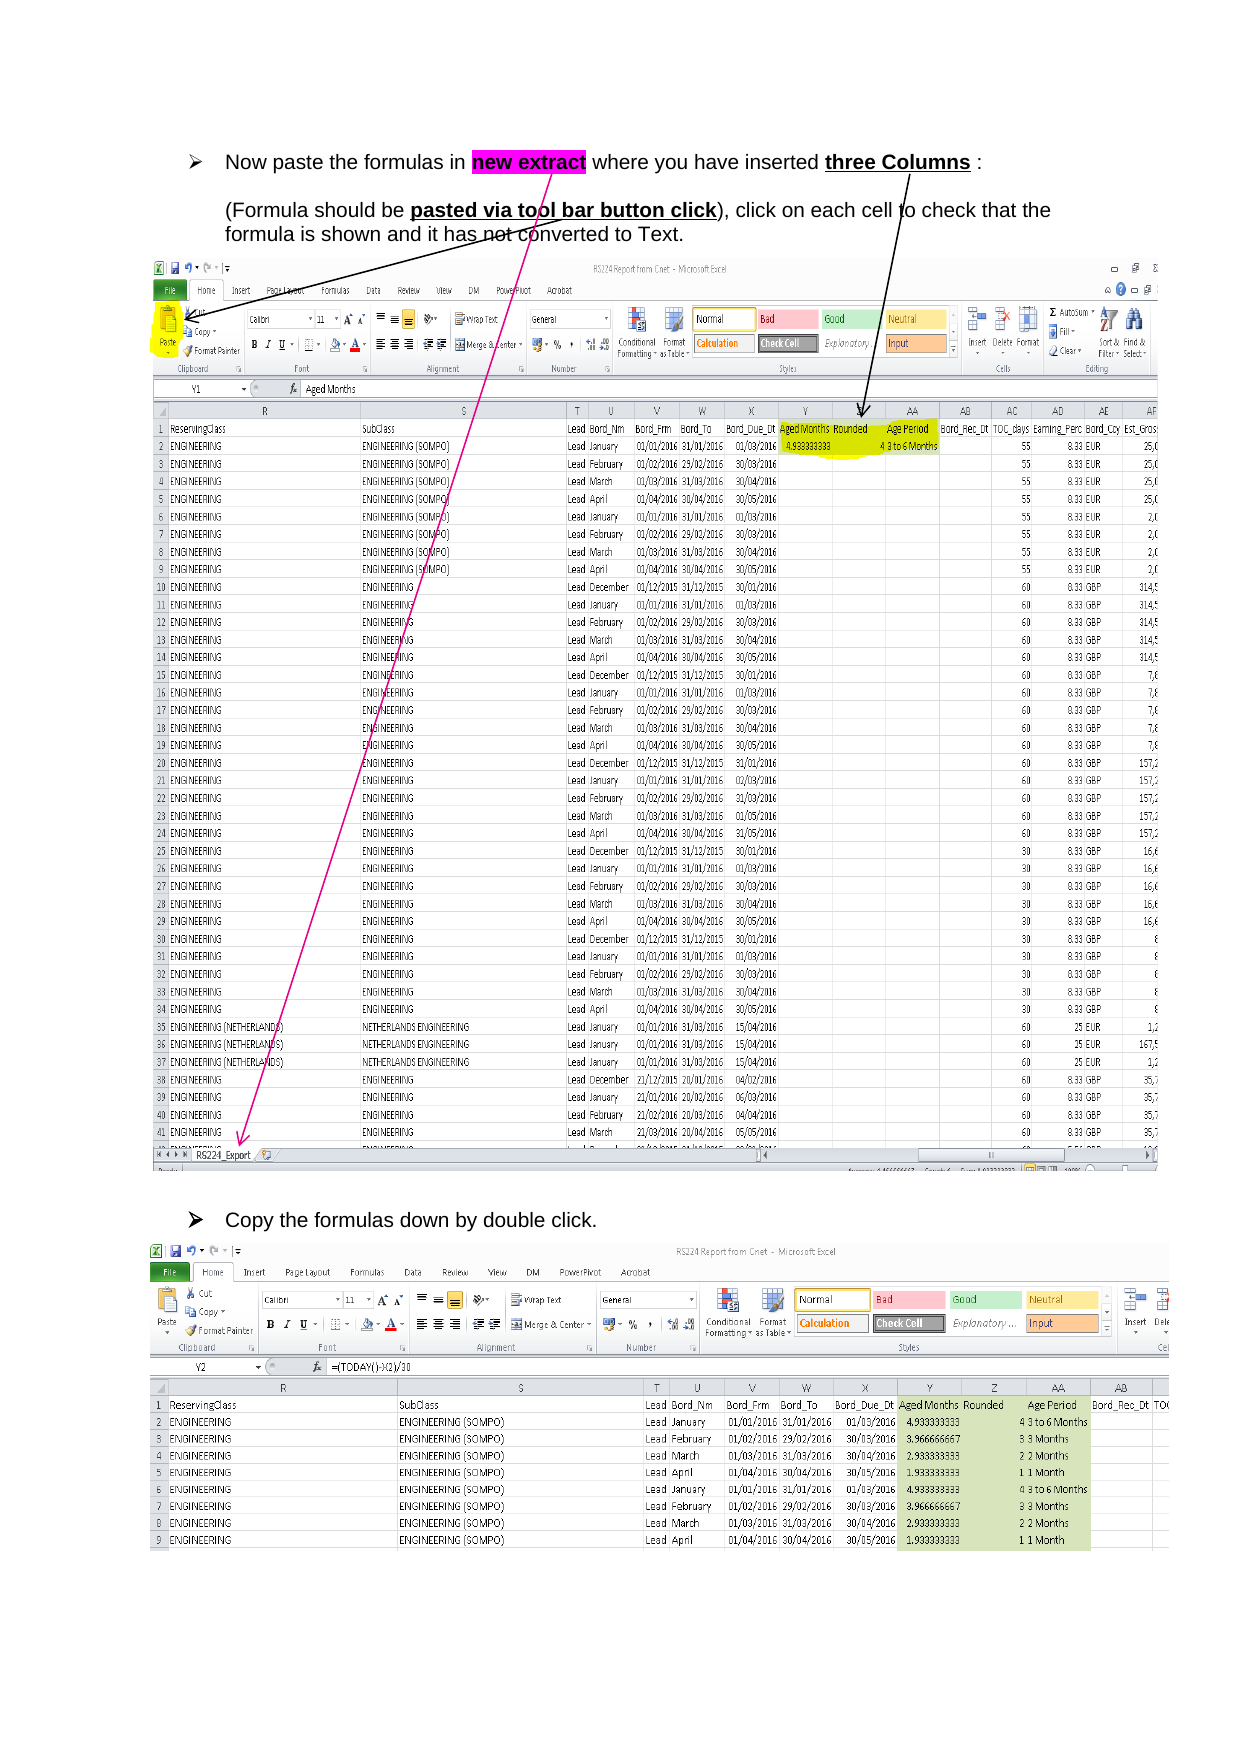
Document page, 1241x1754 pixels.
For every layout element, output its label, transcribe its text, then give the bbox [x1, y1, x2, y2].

list Copy the formulas down by double click. [187, 1207, 1090, 1231]
list Now paste the formulas in new extract where you have inserted three Columns : [586, 150, 1090, 174]
picture [150, 1243, 1169, 1551]
picture [150, 258, 1158, 1171]
list (Formula should be pasted via tool bar button click), click on each cell to check that the formula is shown and it has not converted to Text. [225, 198, 542, 246]
list Now paste the formulas in new extract where you have inserted three Columns : [187, 150, 472, 174]
list (Formula should be pasted via tool bar button click), click on each cell to check that the formula is shown and it has not converted to Text. [530, 198, 904, 246]
list (Formula should be pasted via tool bar button click), click on each cell to check that the formula is shown and it has not converted to Text. [897, 198, 1090, 246]
